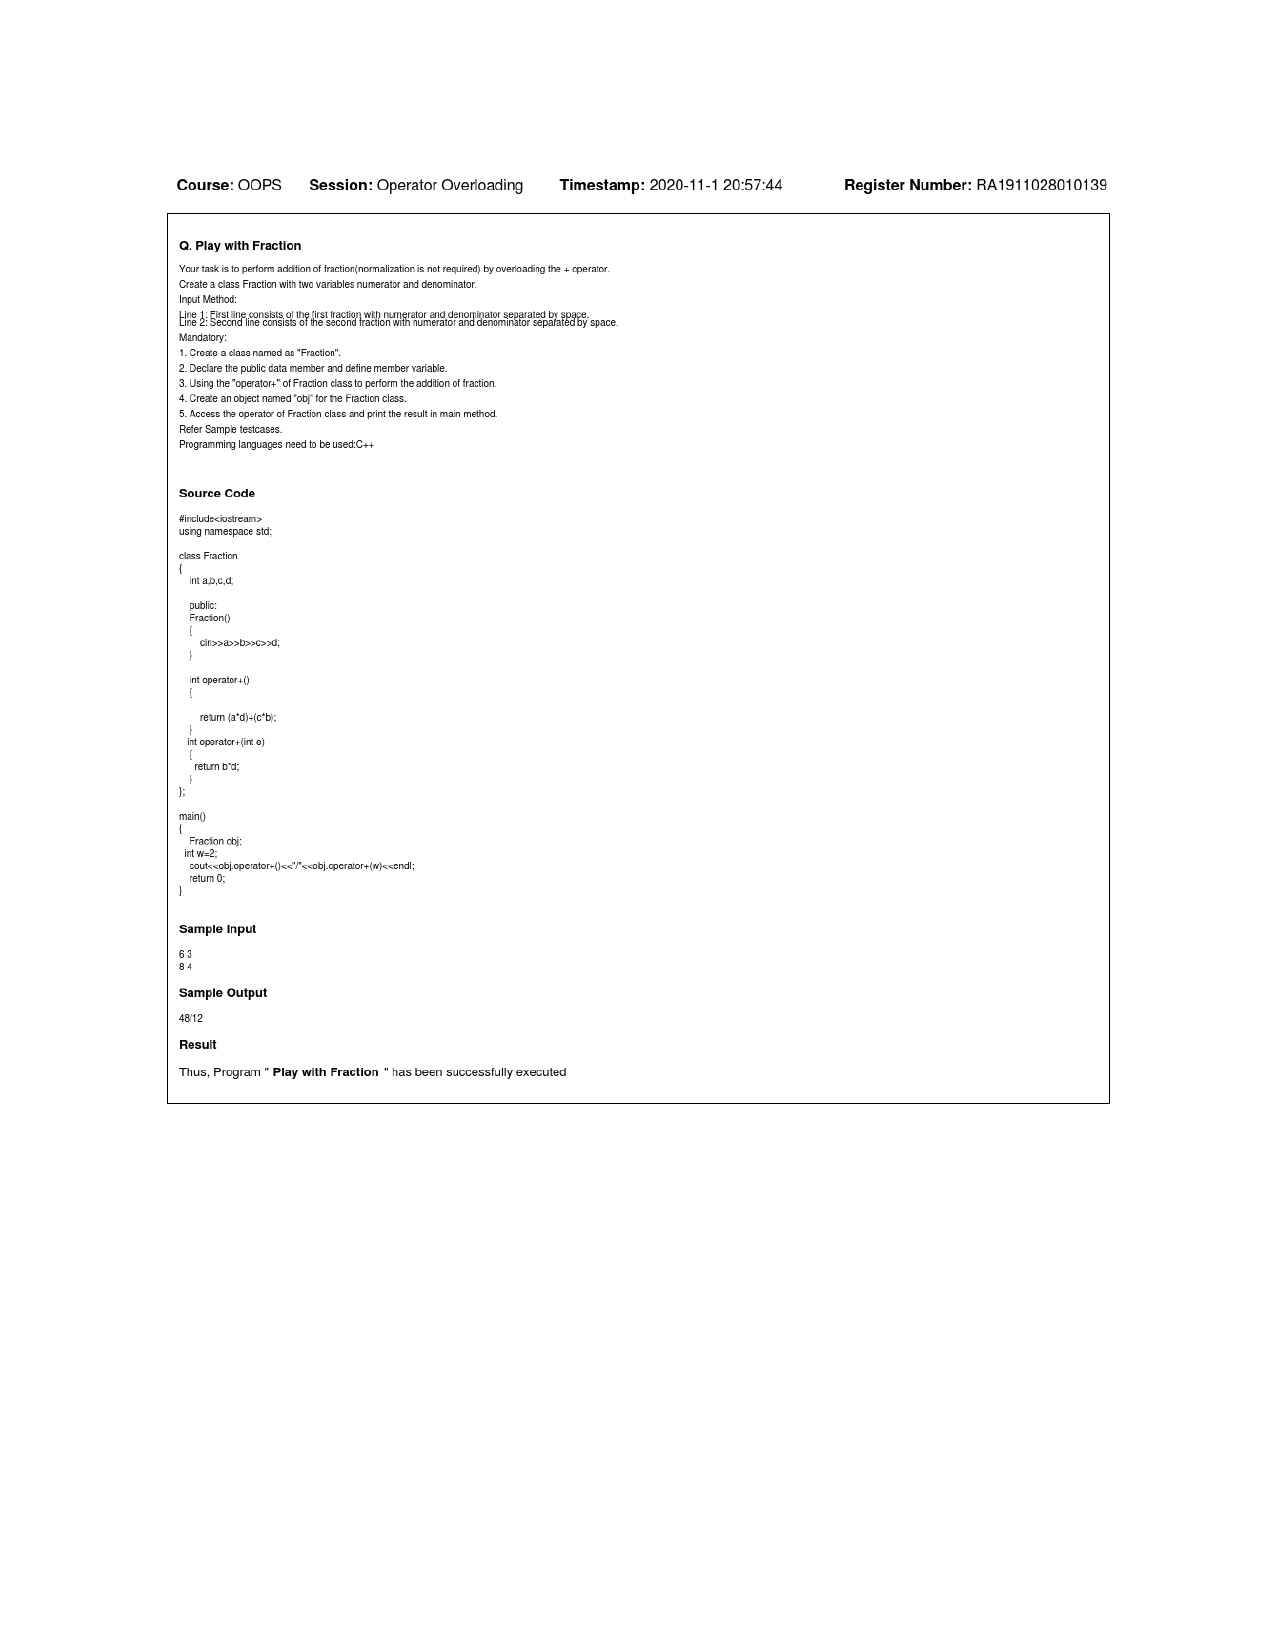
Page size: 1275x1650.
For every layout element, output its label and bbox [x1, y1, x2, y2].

picture [150, 150, 1125, 1111]
